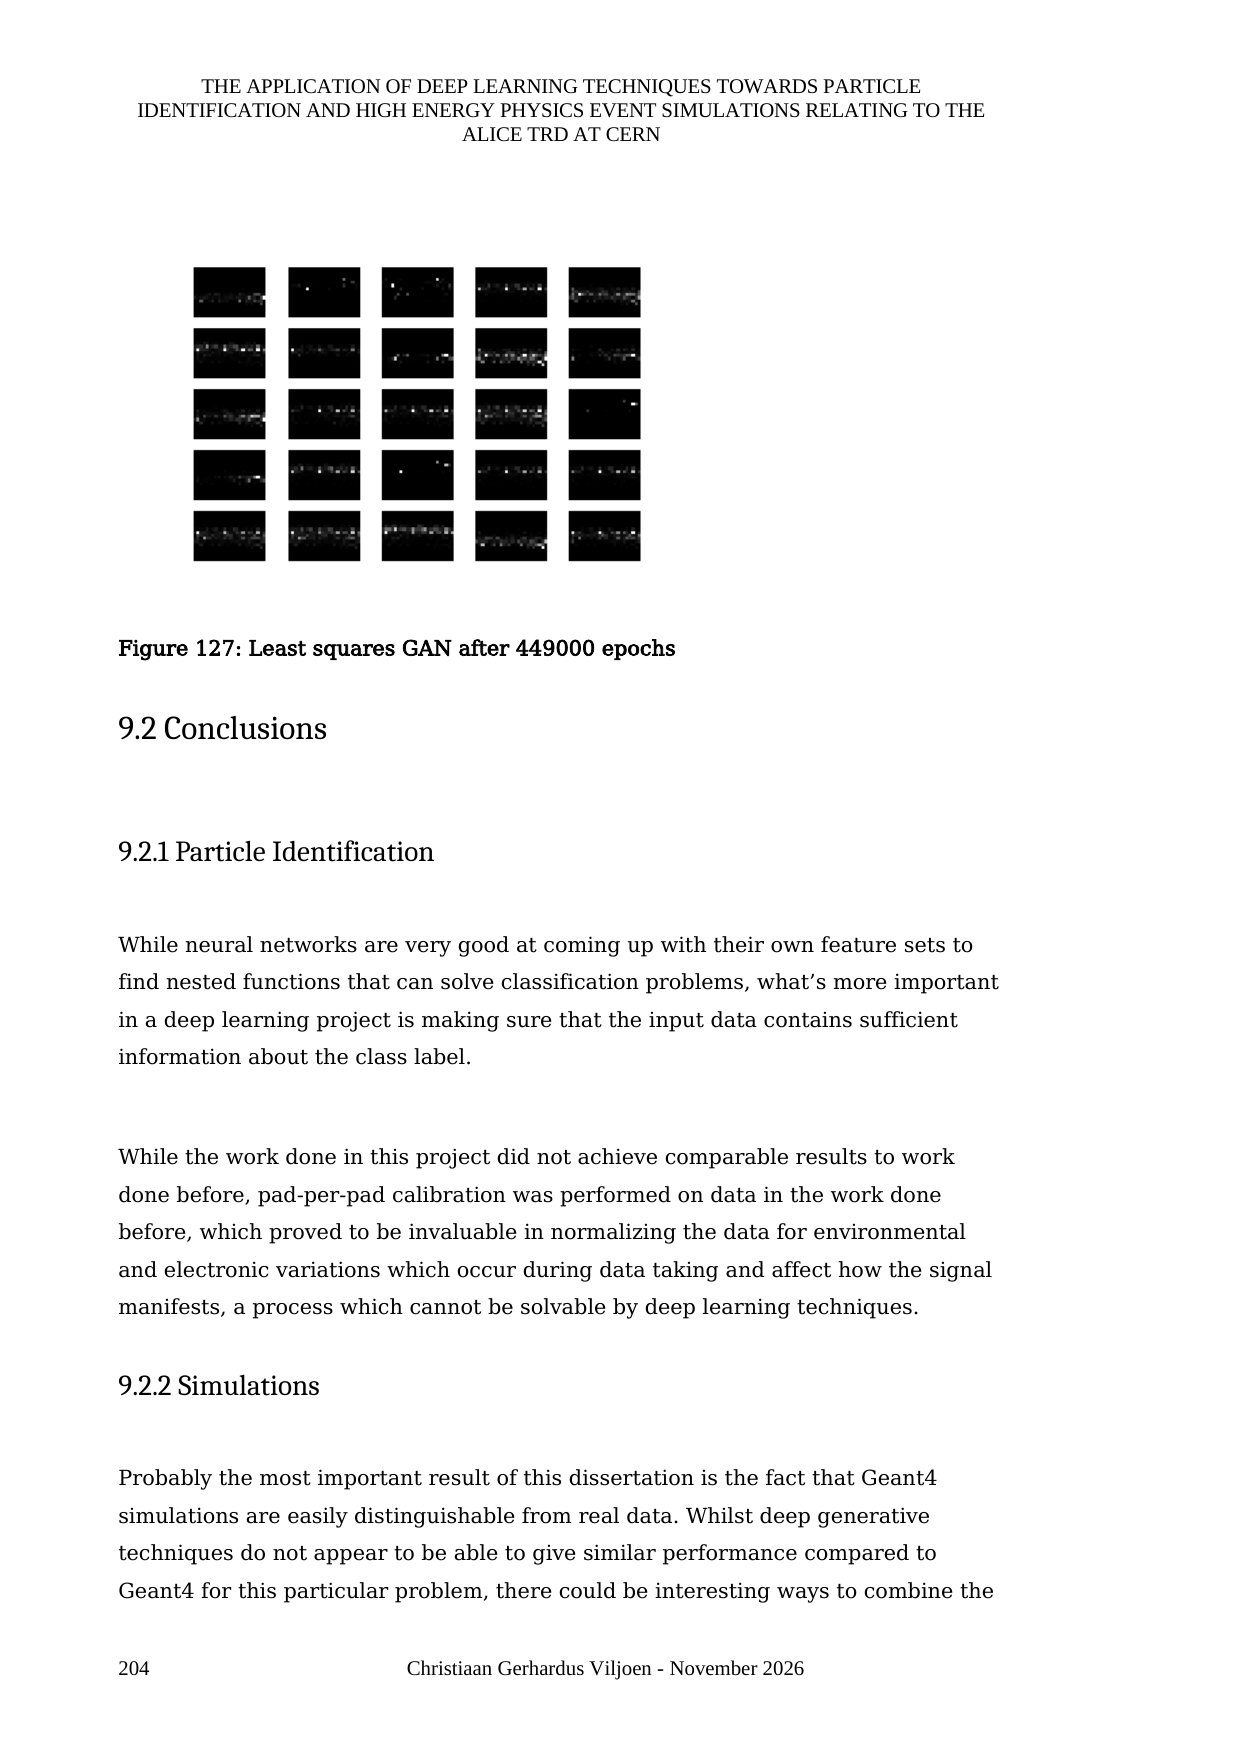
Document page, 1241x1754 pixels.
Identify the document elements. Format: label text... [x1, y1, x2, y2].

subtitle Conclusions [118, 710, 1004, 748]
picture [118, 220, 703, 610]
subtitle Simulations [118, 1369, 1004, 1403]
text While neural networks are very good at coming up with their own feature sets to find nested functions that can solve classification problems, what’s more important in a deep learning project is making sure that the input data contains sufficient information about the class label. [118, 932, 1004, 1069]
text Figure 127: Least squares GAN after 449000 epochs [118, 635, 1004, 660]
subtitle Particle Identification [118, 836, 1004, 869]
text While the work done in this project did not achieve comparable results to work done before, pad-per-pad calibration was performed on data in the work done before, which proved to be invaluable in normalizing the data for environmental and electronic variations which occur during data taking and affect how the signal manifests, a process which cannot be solvable by deep learning techniques. [118, 1144, 1004, 1319]
